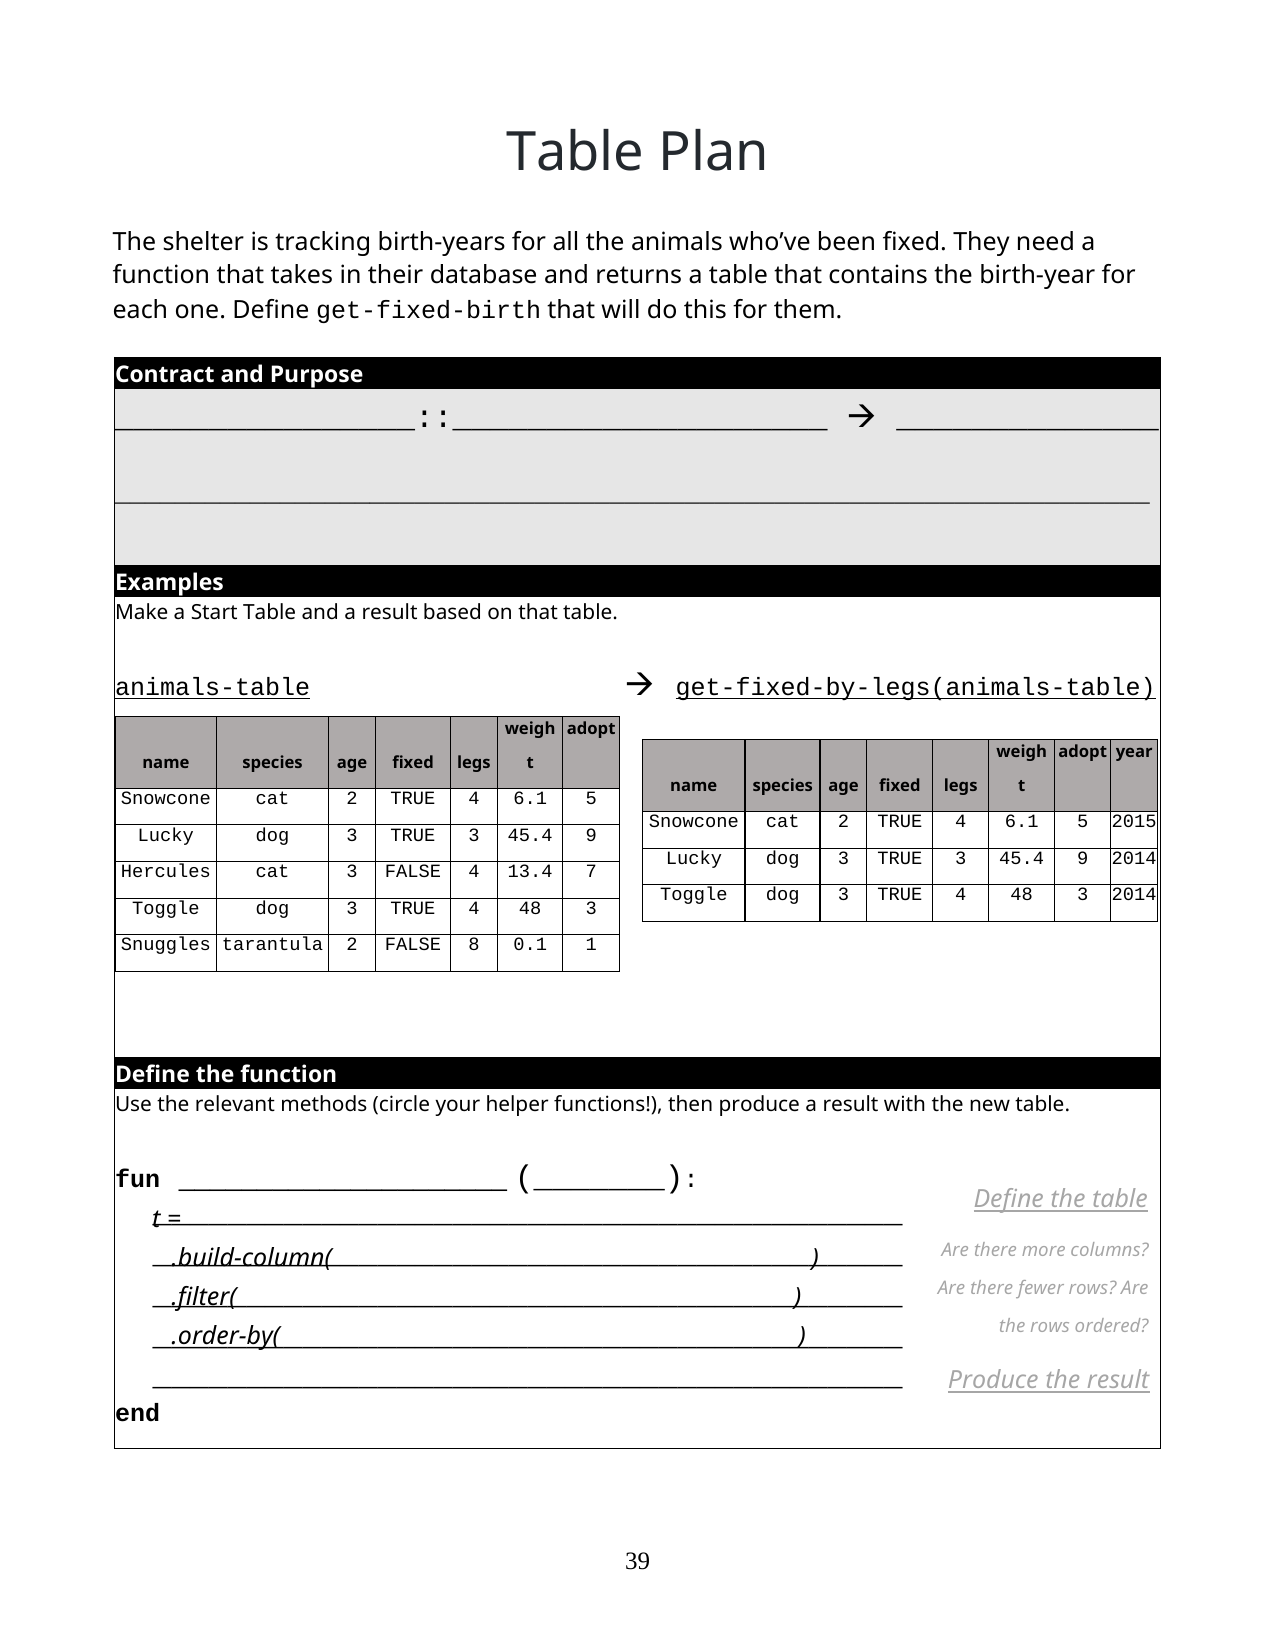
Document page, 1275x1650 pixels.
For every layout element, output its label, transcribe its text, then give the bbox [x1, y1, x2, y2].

table_cell Examples Make a Start Table and a result based on that table. animals-table get-fixed-by-legs(animals-table) [115, 597, 1160, 1057]
text The shelter is tracking birth-years for all the animals who’ve been fixed. They need a function that takes in their database and returns a table that contains the birth-year for each one. Define get-fixed-birth that will do this for them. [112, 223, 1162, 326]
table_cell Define the function Use the relevant methods (circle your helper functions!), then produce a result with the new table. fun _____________________ (_______): ________________________________________ ________________________________________ ________________________________________ ________________________________________ ________________________________________ end [115, 1089, 1160, 1448]
subtitle Table Plan [112, 112, 1162, 186]
table_header Contract and Purpose ________________::____________________ ______________ _____________________________________________________________________ [115, 389, 1160, 565]
